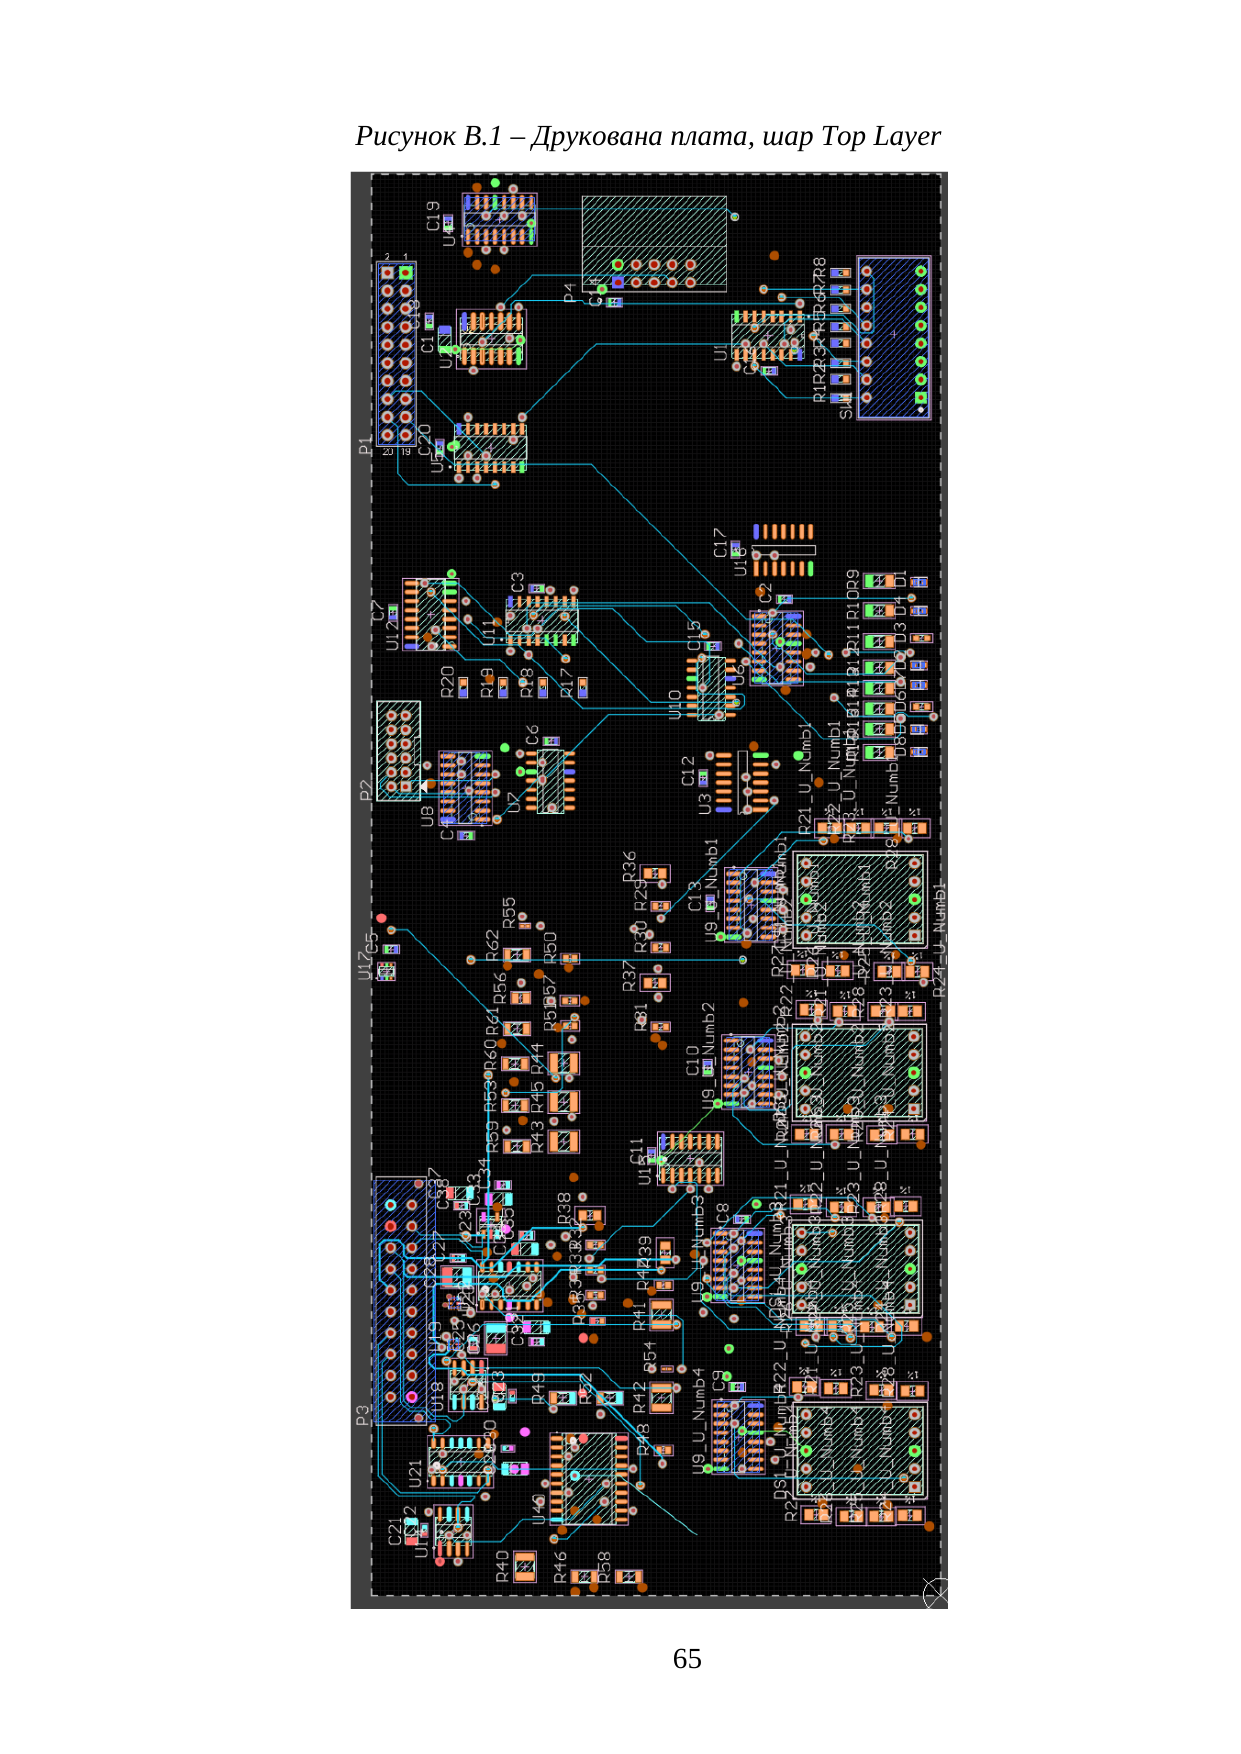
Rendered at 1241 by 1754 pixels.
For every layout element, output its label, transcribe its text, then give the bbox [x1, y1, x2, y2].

text Рисунок В.1 – Друкована плата, шар Top Layer [148, 118, 1152, 152]
picture [351, 173, 948, 1608]
